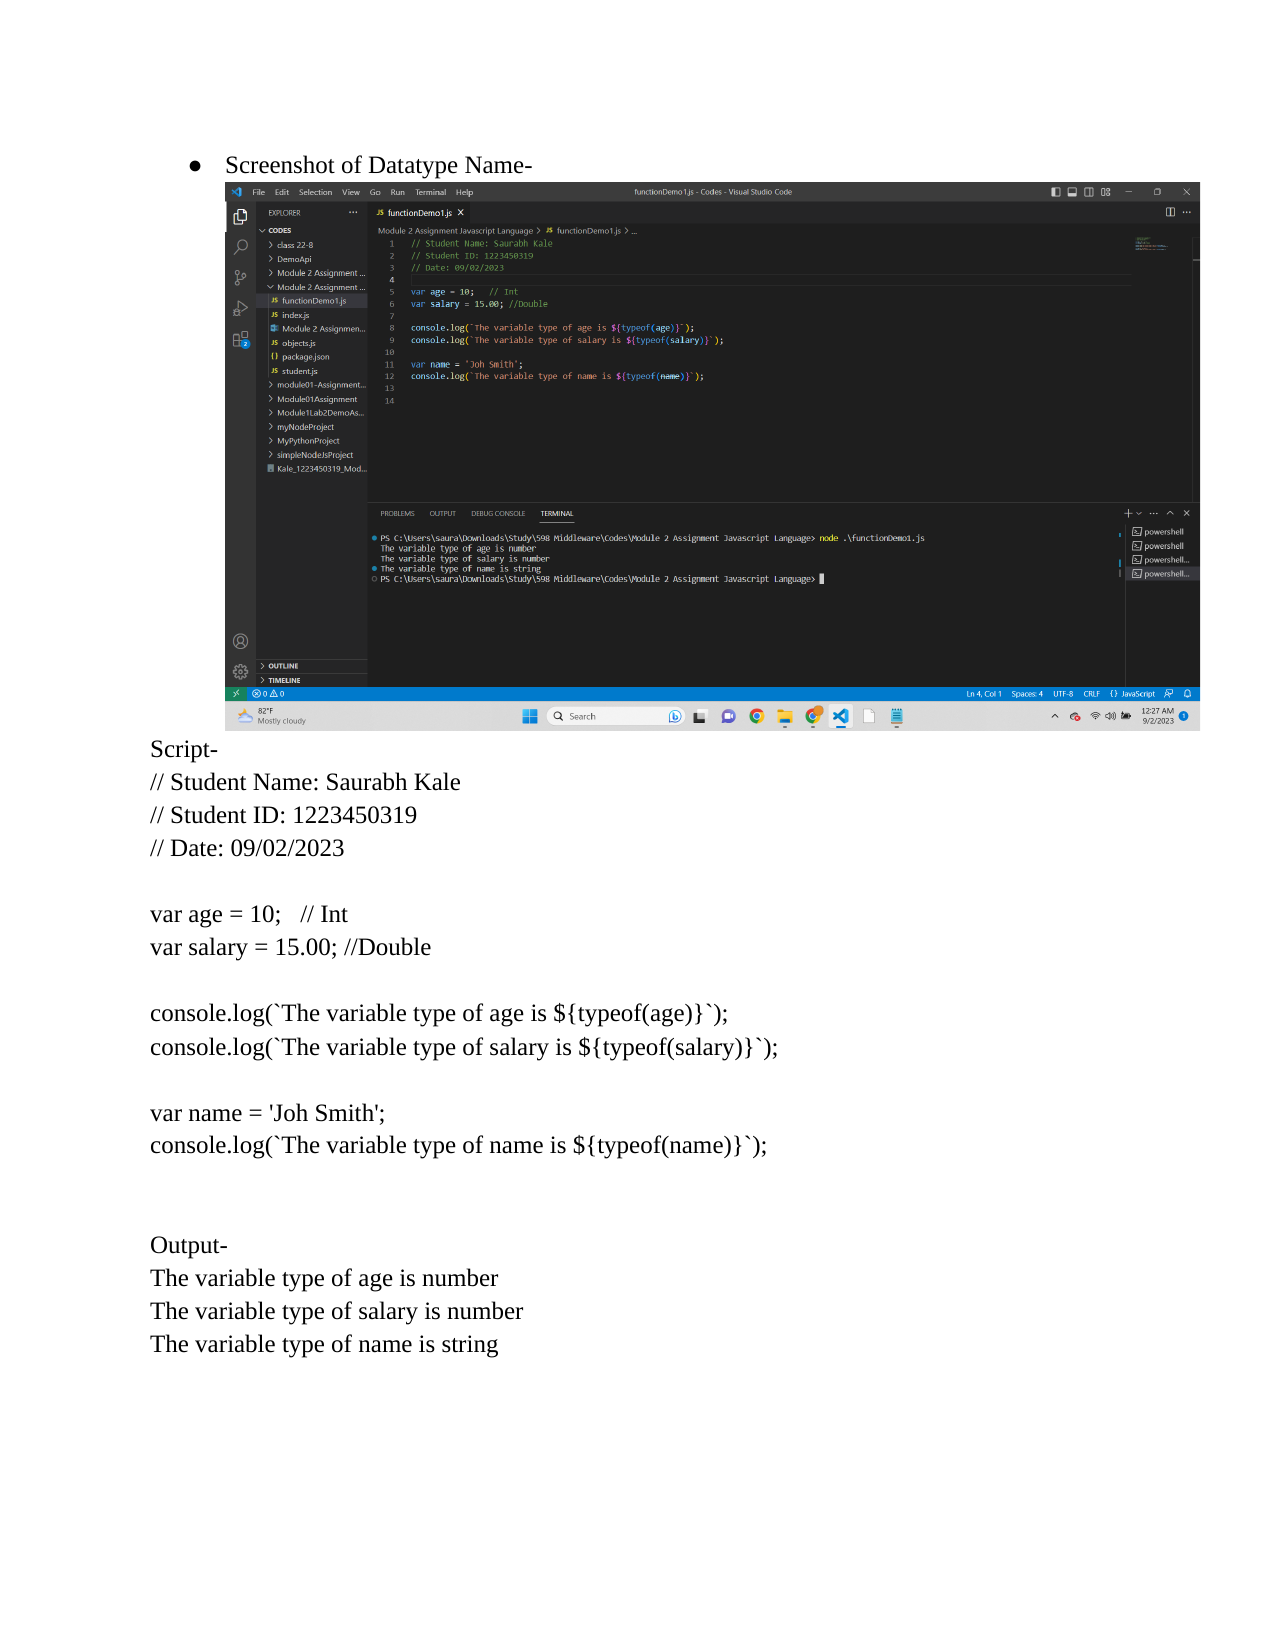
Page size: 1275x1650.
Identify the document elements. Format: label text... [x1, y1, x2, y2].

text var age = 10; // Int [150, 899, 1125, 928]
text console.log(`The variable type of age is ${typeof(age)}`); [150, 998, 1125, 1027]
picture [225, 182, 1200, 731]
text The variable type of salary is number [150, 1296, 1125, 1324]
text console.log(`The variable type of salary is ${typeof(salary)}`); [150, 1032, 1125, 1060]
text The variable type of name is string [150, 1329, 1125, 1357]
text var salary = 15.00; //Double [150, 932, 1125, 961]
text // Student ID: 1223450319 [150, 800, 1125, 829]
text var name = 'Joh Smith'; [150, 1098, 1125, 1126]
text Output- The variable type of age is number [150, 1230, 1125, 1291]
text Script- // Student Name: Saurabh Kale [150, 734, 1125, 796]
text console.log(`The variable type of name is ${typeof(name)}`); [150, 1131, 1125, 1159]
text // Date: 09/02/2023 [150, 833, 1125, 862]
